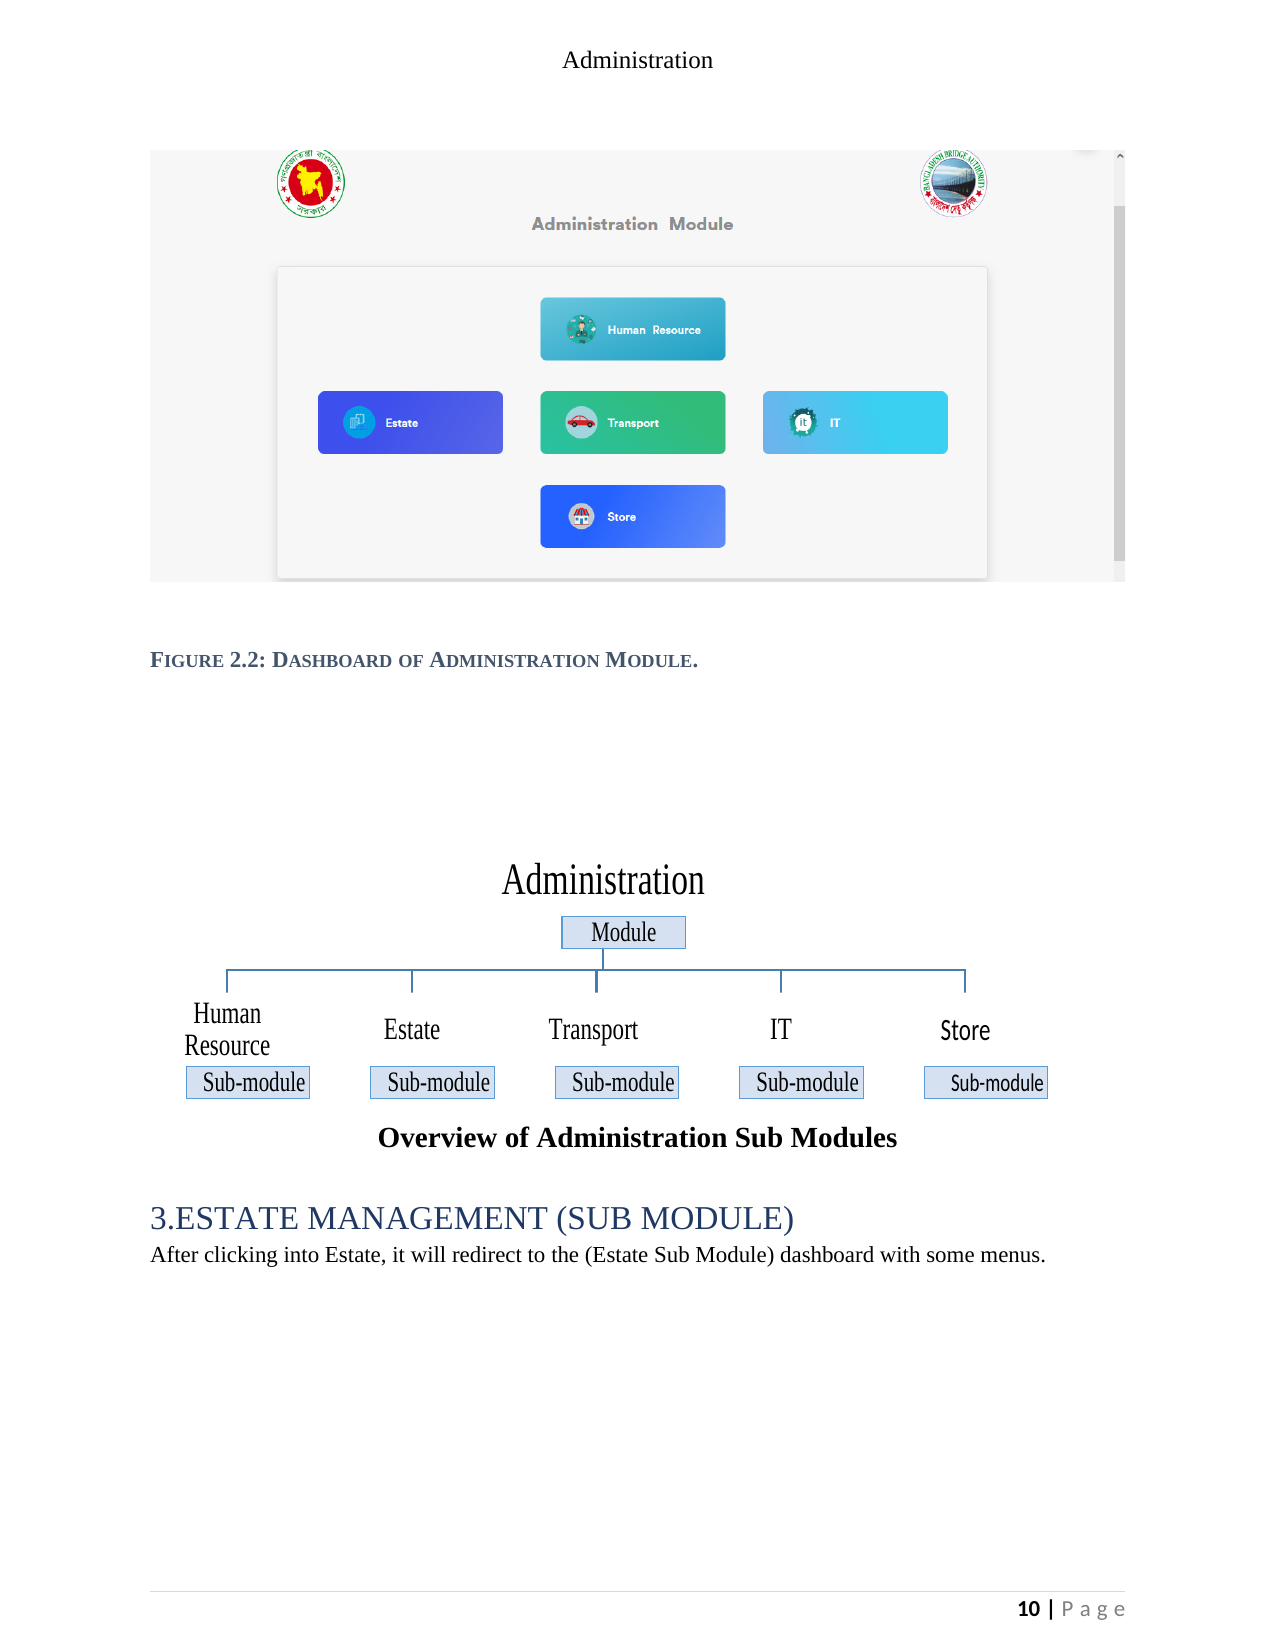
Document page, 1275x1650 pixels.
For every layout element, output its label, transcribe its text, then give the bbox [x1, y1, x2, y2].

picture [150, 150, 1125, 582]
text After clicking into Estate, it will redirect to the (Estate Sub Module) dashboard with some menus. [150, 1241, 1125, 1267]
subtitle 3.ESTATE MANAGEMENT (SUB MODULE) [150, 1198, 1125, 1236]
text Overview of Administration Sub Modules [150, 1120, 1125, 1154]
text Figure 2.2: Dashboard of Administration Module. [150, 646, 1125, 672]
